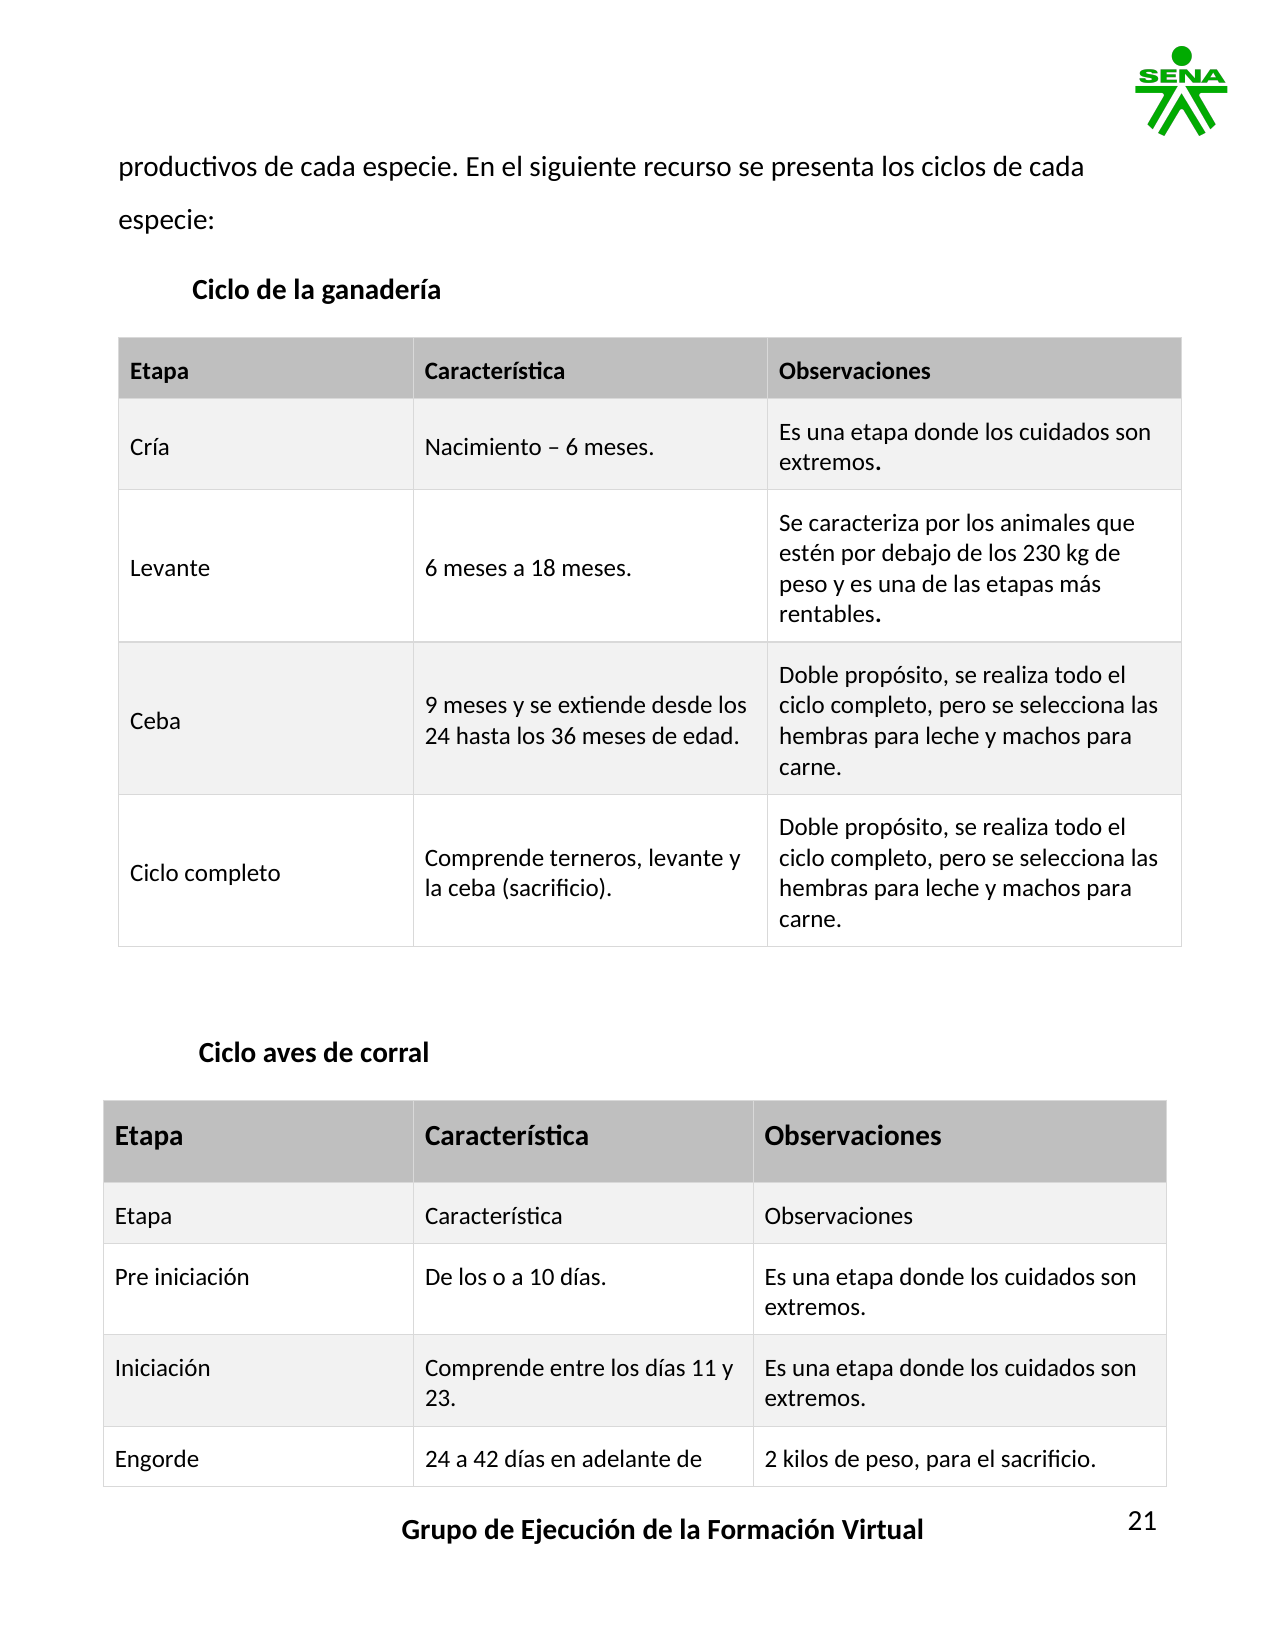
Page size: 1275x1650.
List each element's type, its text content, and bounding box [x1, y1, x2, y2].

table_cell 2 kilos de peso, para el sacrificio. [754, 1427, 1166, 1486]
table_cell Es una etapa donde los cuidados son extremos. [754, 1335, 1166, 1426]
table_cell Levante [119, 490, 413, 641]
table_cell Comprende terneros, levante y la ceba (sacrificio). [414, 795, 767, 946]
picture [1135, 46, 1228, 136]
table_cell Pre iniciación [104, 1244, 413, 1334]
table_cell Observaciones [754, 1183, 1166, 1243]
table_cell Se caracteriza por los animales que estén por debajo de los 230 kg de peso y es una de las etapas más rentables. [768, 490, 1181, 641]
table_cell Es una etapa donde los cuidados son extremos. [754, 1244, 1166, 1334]
table_cell Doble propósito, se realiza todo el ciclo completo, pero se selecciona las hembras para leche y machos para carne. [768, 643, 1181, 794]
table_header Característica [414, 1101, 753, 1182]
table_header Observaciones [768, 338, 1181, 398]
table_cell Es una etapa donde los cuidados son extremos. [768, 399, 1181, 489]
table_cell 9 meses y se extiende desde los 24 hasta los 36 meses de edad. [414, 643, 767, 794]
table_cell Comprende entre los días 11 y 23. [414, 1335, 753, 1426]
table_cell De los o a 10 días. [414, 1244, 753, 1334]
table_cell 24 a 42 días en adelante de vida hasta el sacrificio. [414, 1427, 753, 1486]
table_cell Ceba [119, 643, 413, 794]
table_header Etapa [119, 338, 413, 398]
table_cell Iniciación [104, 1335, 413, 1426]
table_cell Etapa [104, 1183, 413, 1243]
table_cell Característica [414, 1183, 753, 1243]
table_cell Engorde [104, 1427, 413, 1486]
table_cell Cría [119, 399, 413, 489]
table_cell Doble propósito, se realiza todo el ciclo completo, pero se selecciona las hembras para leche y machos para carne. [768, 795, 1181, 946]
table_cell Ciclo completo [119, 795, 413, 946]
table_cell 6 meses a 18 meses. [414, 490, 767, 641]
table_header Observaciones [754, 1101, 1166, 1182]
table_header Característica [414, 338, 767, 398]
text Ciclo de la ganadería [118, 271, 1157, 307]
table_cell Nacimiento – 6 meses. [414, 399, 767, 489]
text Ciclo aves de corral [192, 1034, 1157, 1069]
table_header Etapa [104, 1101, 413, 1182]
